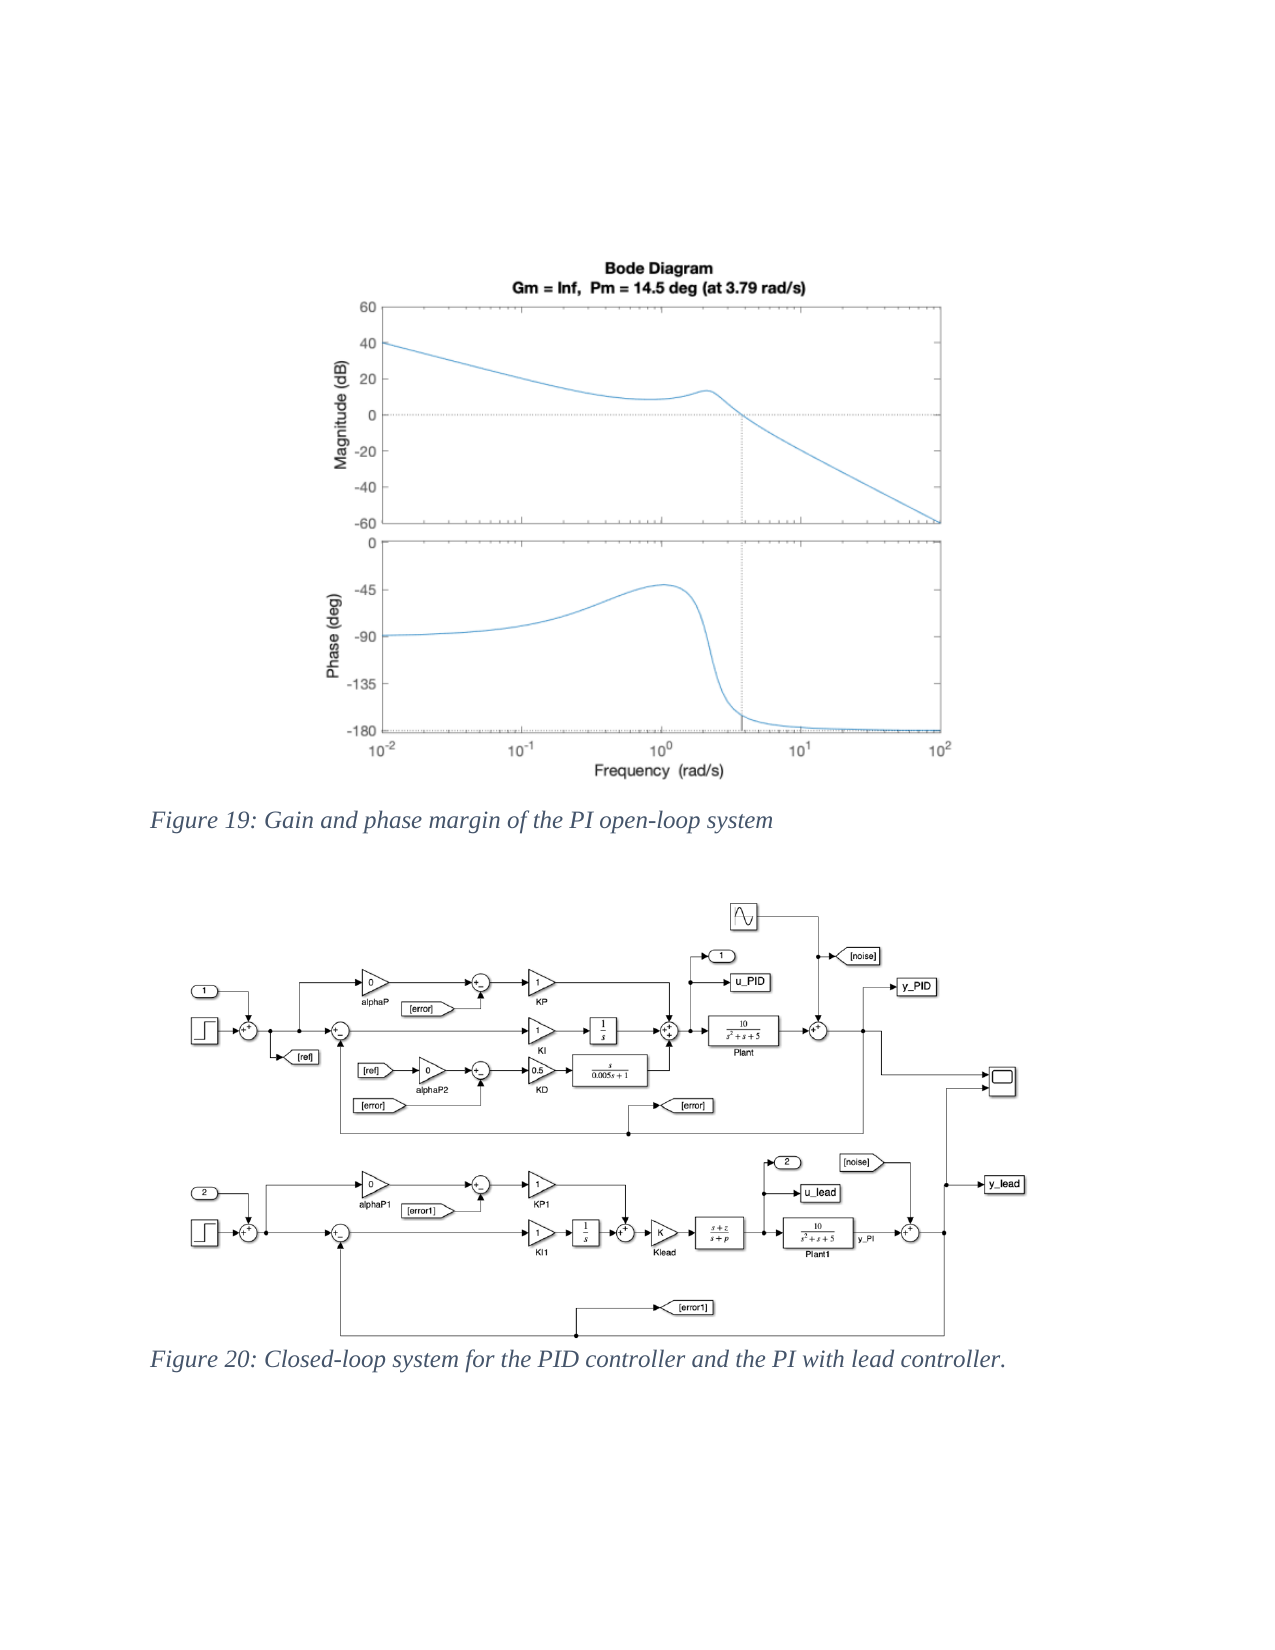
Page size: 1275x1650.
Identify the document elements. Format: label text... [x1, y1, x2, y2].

text Figure 20: Closed-loop system for the PID controller and the PI with lead controller. [150, 1344, 1125, 1373]
text Figure 19: Gain and phase margin of the PI open-loop system [150, 805, 1125, 834]
picture [150, 897, 1049, 1345]
